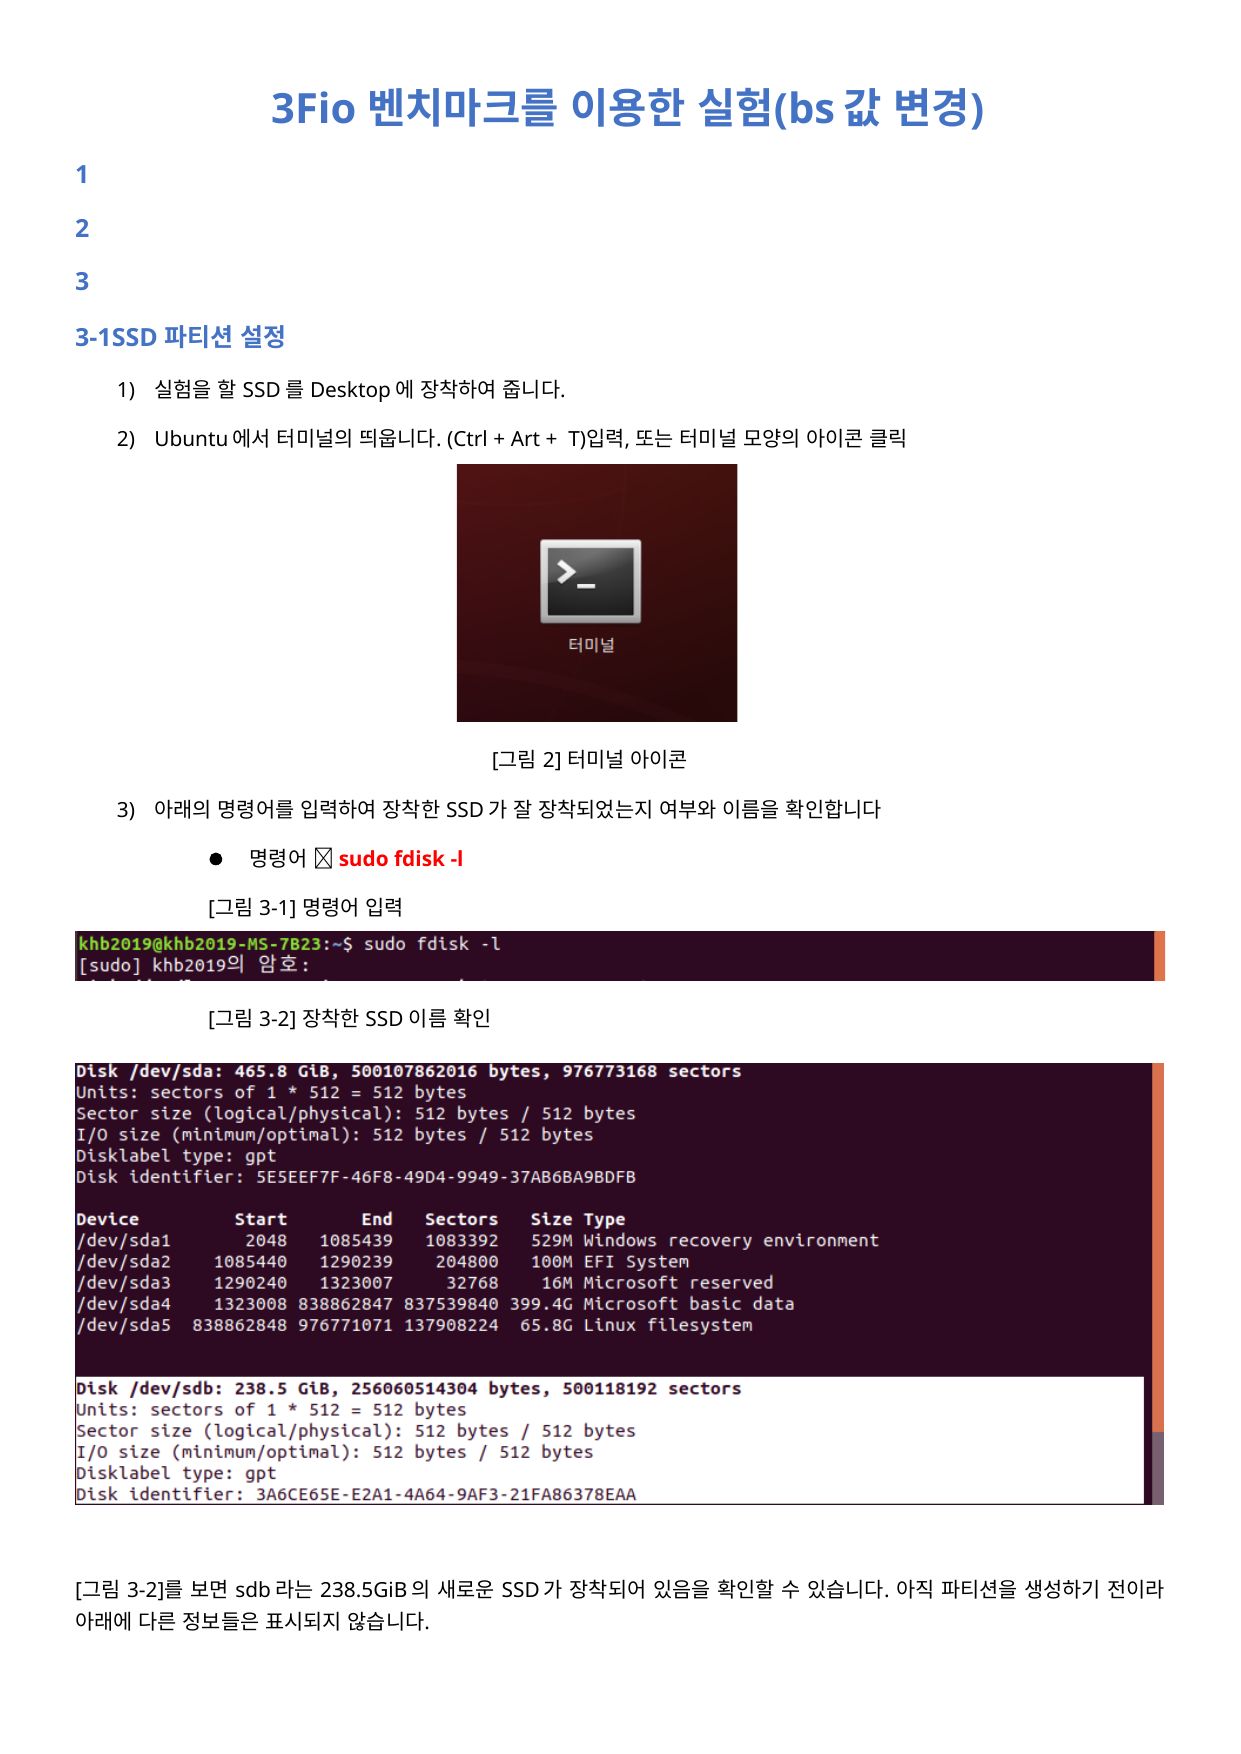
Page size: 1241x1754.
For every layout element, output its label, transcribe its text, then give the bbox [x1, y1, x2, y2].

text [그림 3-1] 명령어 입력 [124, 892, 1165, 922]
text [그림 3-2]를 보면 sdb라는 238.5GiB의 새로운 SSD가 장착되어 있음을 확인할 수 있습니다. 아직 파티션을 생성하기 전이라 아래에 다른 정보들은 표시되지 않습니다. [75, 1573, 1165, 1636]
list 명령어 sudo fdisk -l [208, 842, 1165, 873]
picture [456, 464, 738, 722]
list 실험을 할 SSD를 Desktop에 장착하여 줍니다. [117, 373, 1165, 403]
picture [75, 931, 1166, 981]
list 아래의 명령어를 입력하여 장착한 SSD가 잘 장착되었는지 여부와 이름을 확인합니다 [117, 793, 1165, 823]
text [그림 3-2] 장착한 SSD 이름 확인 [124, 981, 1165, 1032]
picture [75, 1063, 1164, 1505]
subtitle Fio 벤치마크를 이용한 실험(bs값 변경) [90, 75, 1165, 136]
list Ubuntu에서 터미널의 띄웁니다. (Ctrl + Art + T)입력, 또는 터미널 모양의 아이콘 클릭 [117, 422, 1165, 453]
subtitle SSD 파티션 설정 [75, 317, 1165, 353]
